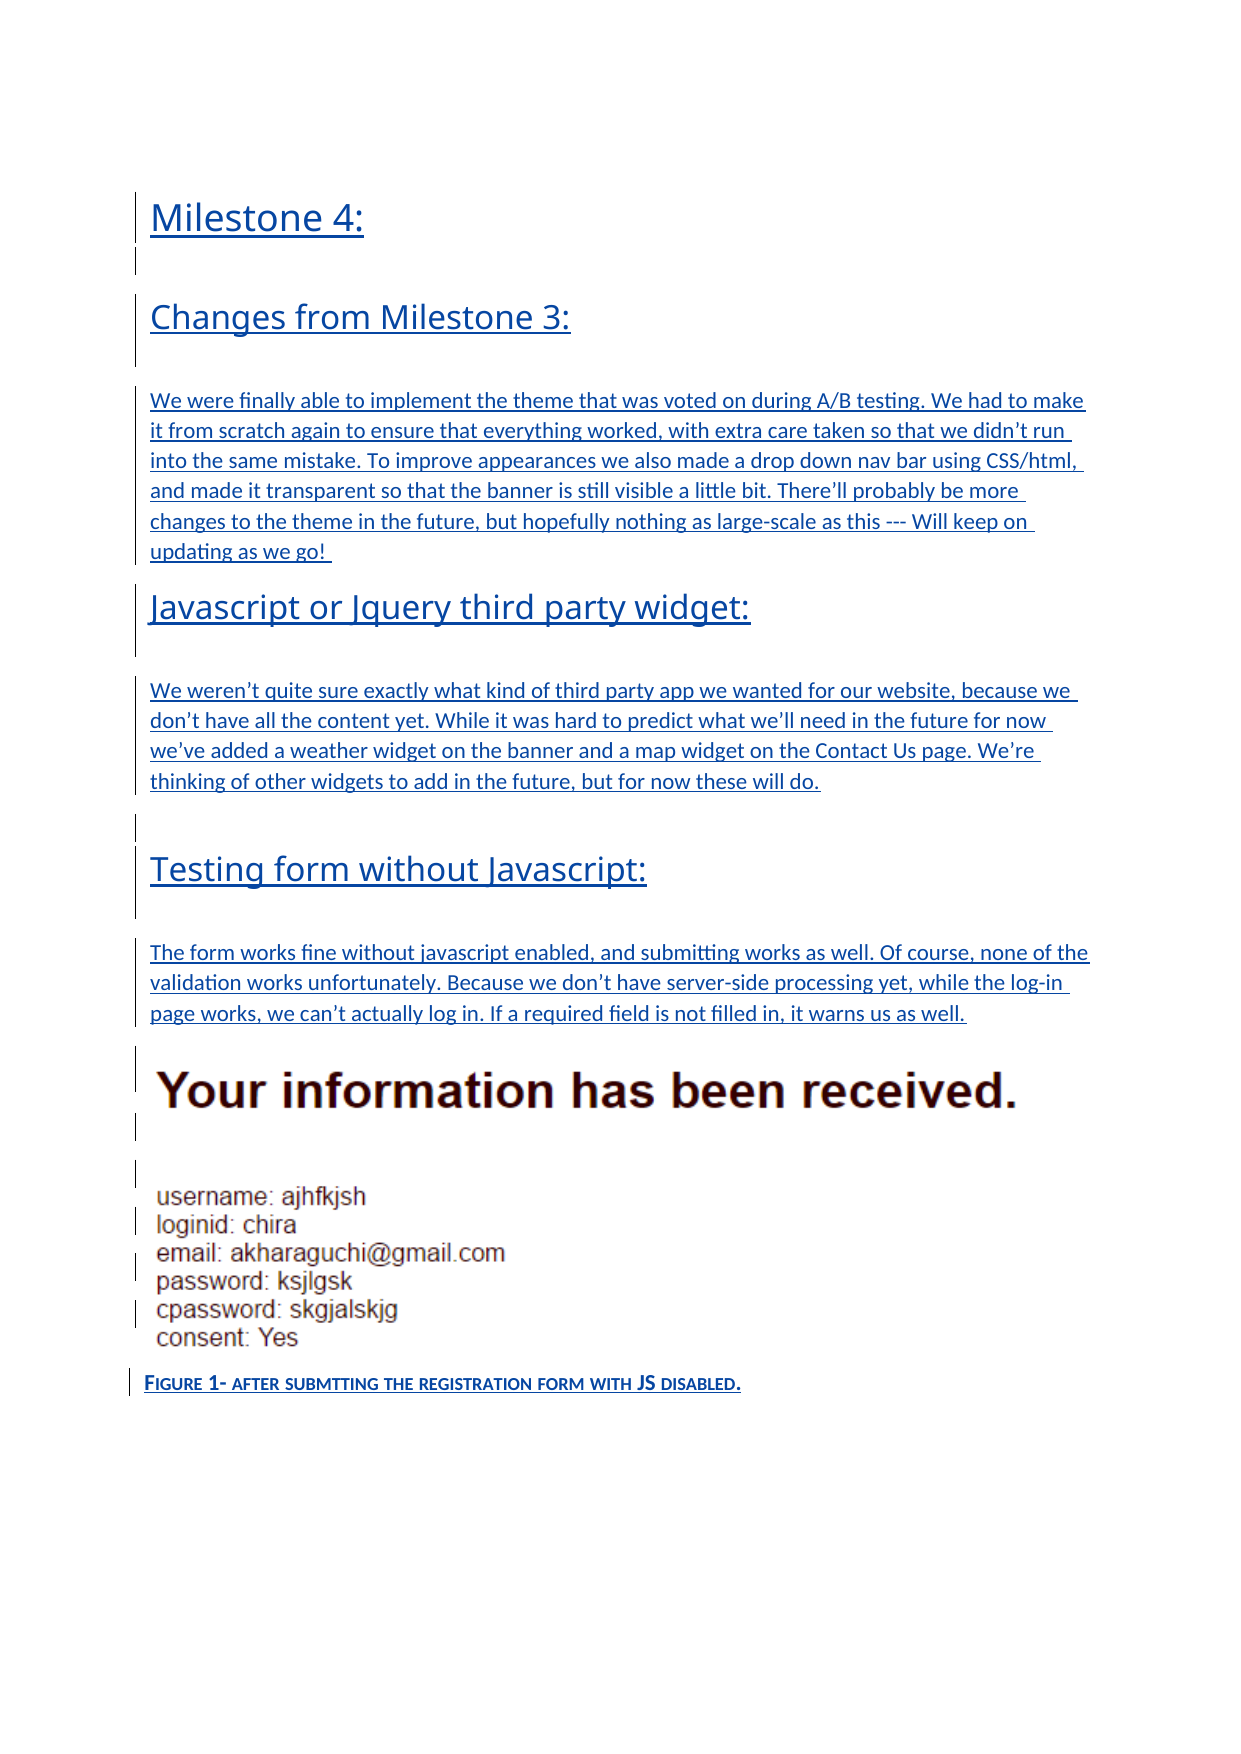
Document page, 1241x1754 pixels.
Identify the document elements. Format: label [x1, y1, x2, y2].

picture [144, 1047, 1030, 1359]
